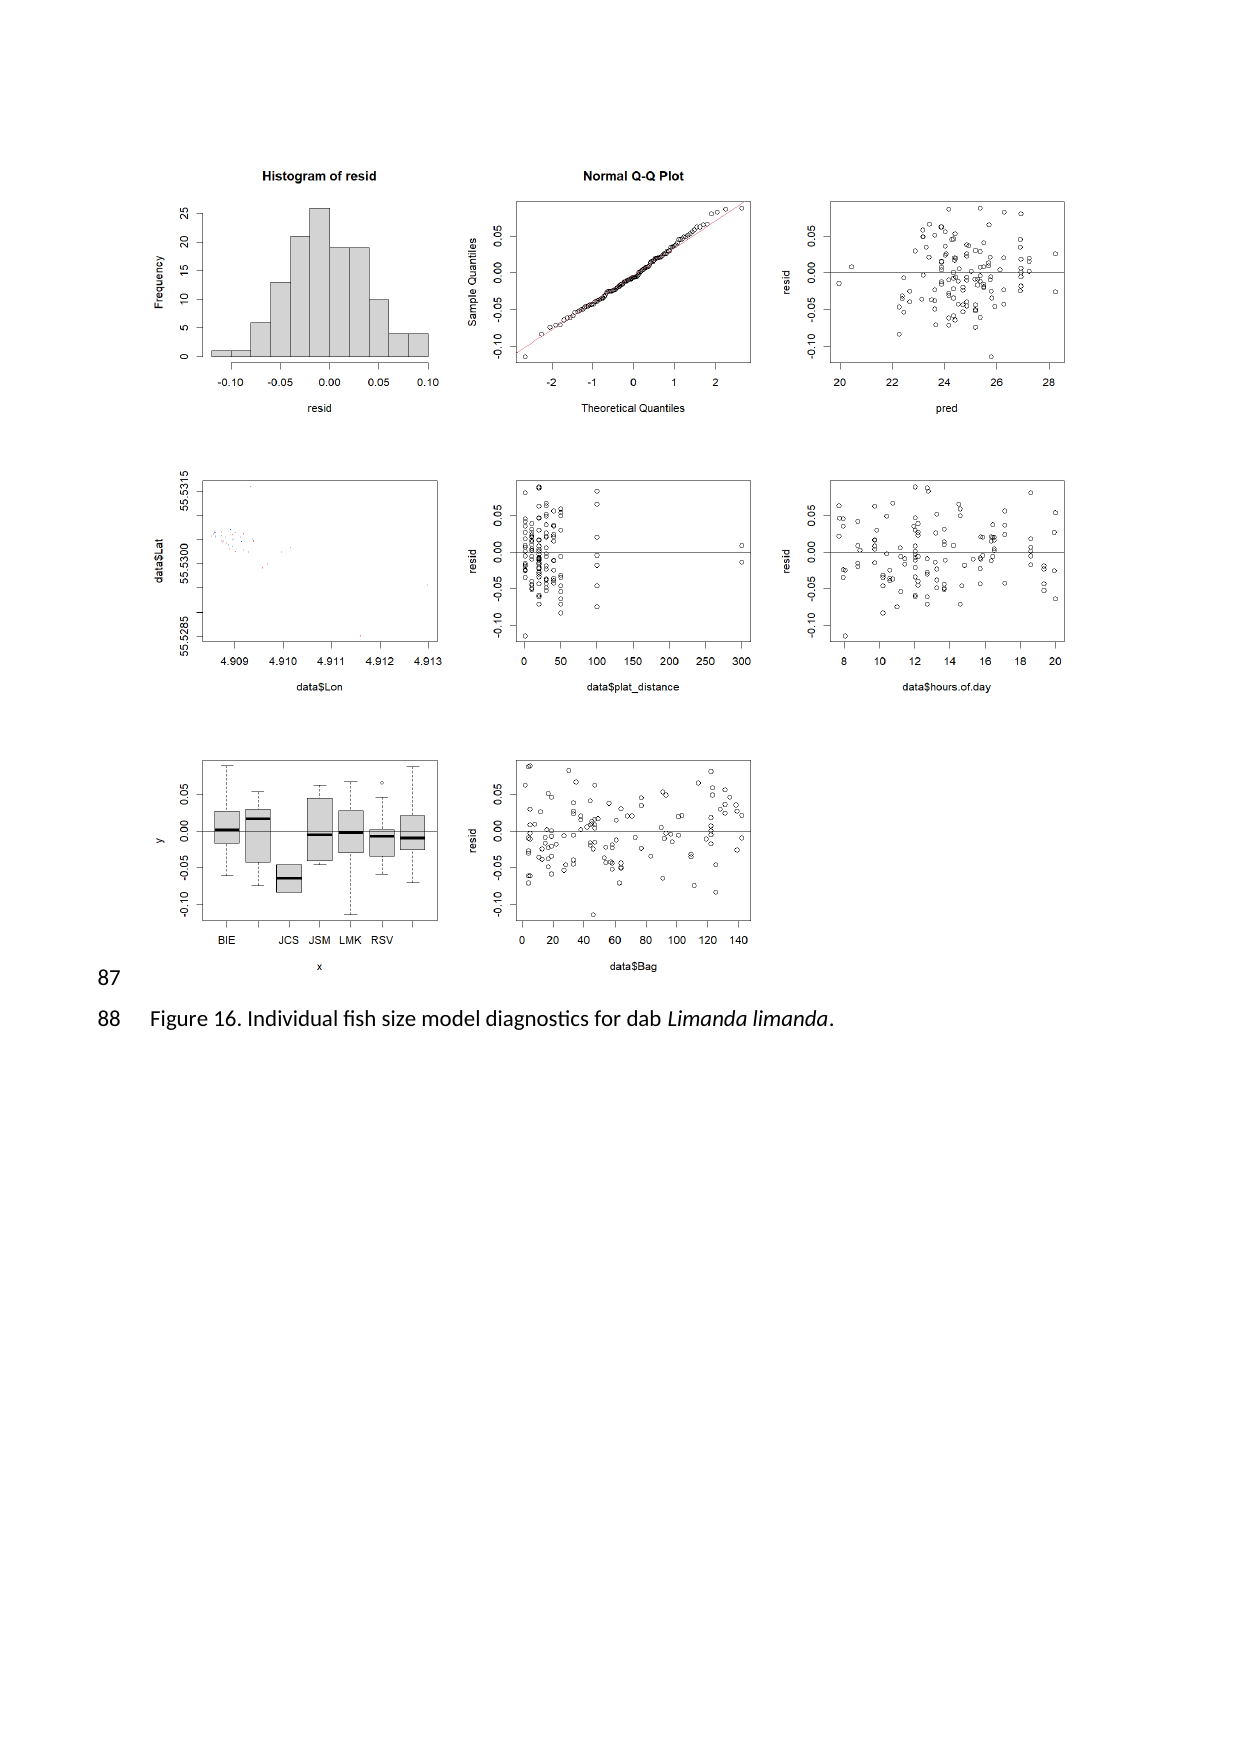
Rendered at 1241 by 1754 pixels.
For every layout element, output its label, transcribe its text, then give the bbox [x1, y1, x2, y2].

text Figure 16. Individual fish size model diagnostics for dab Limanda limanda. [150, 1004, 1090, 1033]
picture [150, 150, 1091, 986]
